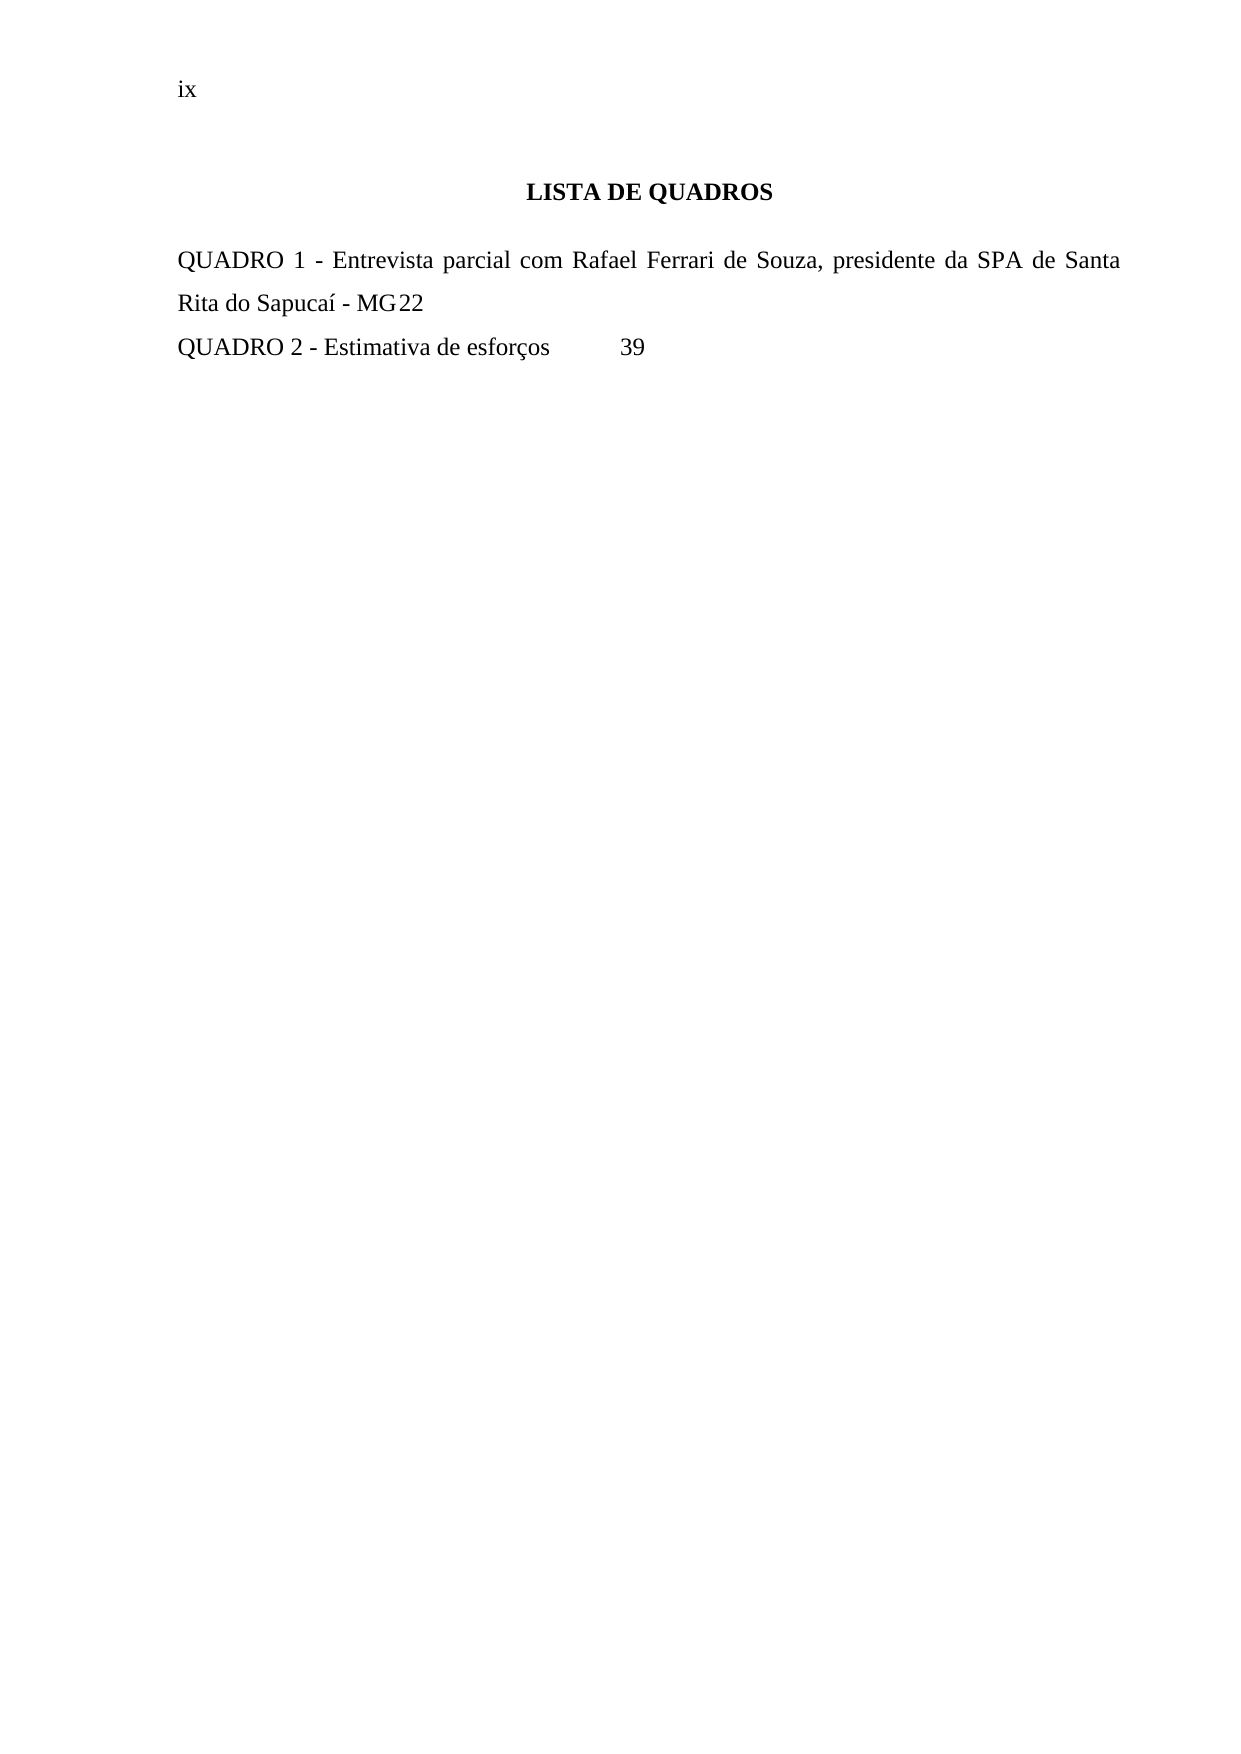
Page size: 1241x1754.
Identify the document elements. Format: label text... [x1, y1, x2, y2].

text QUADRO 2 - Estimativa de esforços 39 [177, 332, 1122, 360]
text QUADRO 1 - Entrevista parcial com Rafael Ferrari de Souza, presidente da SPA de Santa Rita do Sapucaí - MG 22 [177, 245, 1122, 317]
text LISTA DE QUADROS [177, 177, 1122, 206]
